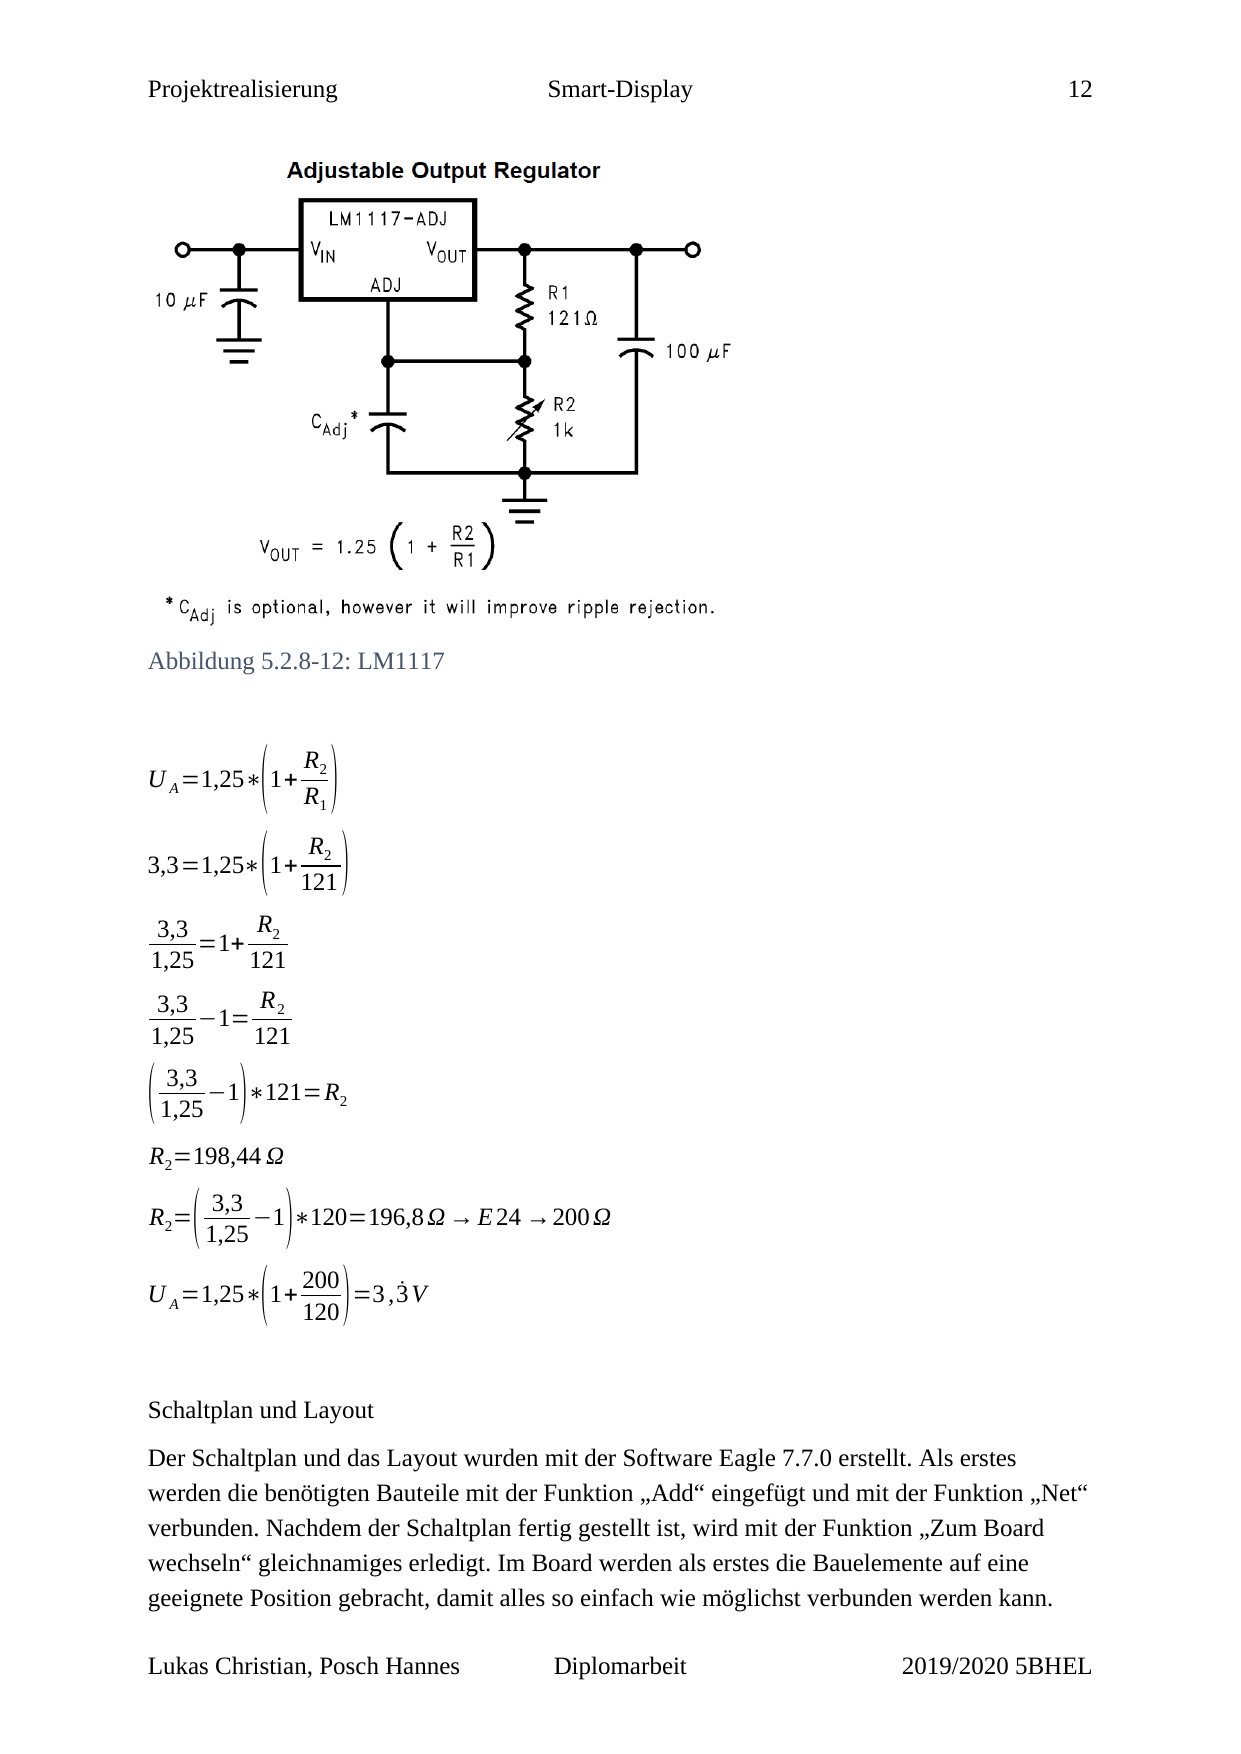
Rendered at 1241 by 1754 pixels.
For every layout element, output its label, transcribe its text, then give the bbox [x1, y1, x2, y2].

text Schaltplan und Layout [148, 1389, 1093, 1424]
picture [147, 147, 739, 634]
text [148, 1436, 1093, 1611]
